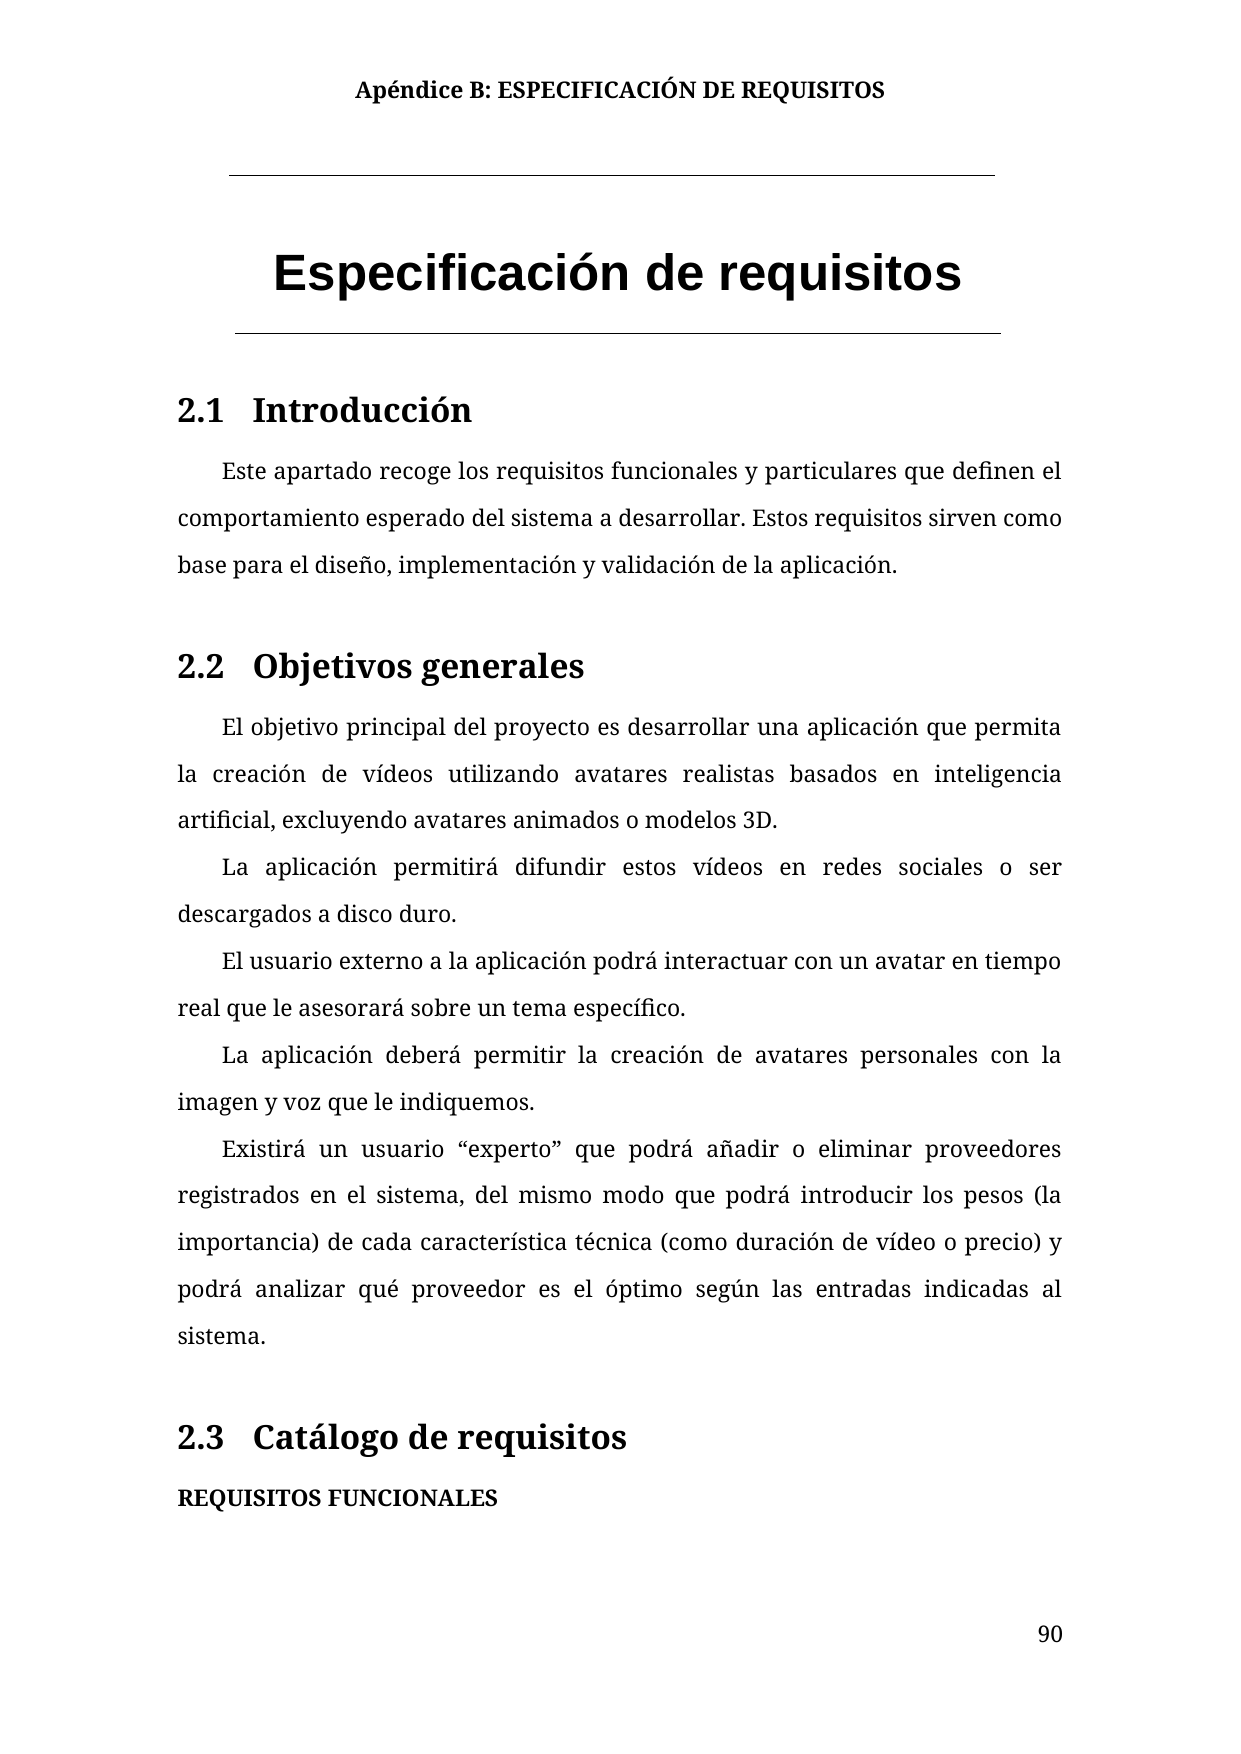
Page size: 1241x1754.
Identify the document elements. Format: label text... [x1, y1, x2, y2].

list La aplicación deberá permitir la creación de avatares personales con la imagen y voz que le indiquemos. [177, 1039, 1063, 1117]
text REQUISITOS FUNCIONALES [177, 1482, 1063, 1513]
list Introducción [177, 387, 1063, 432]
list Objetivos generales [177, 643, 1063, 688]
list El usuario externo a la aplicación podrá interactuar con un avatar en tiempo real que le asesorará sobre un tema específico. [177, 945, 1063, 1023]
list La aplicación permitirá difundir estos vídeos en redes sociales o ser descargados a disco duro. [177, 851, 1063, 929]
list El objetivo principal del proyecto es desarrollar una aplicación que permita la creación de vídeos utilizando avatares realistas basados en inteligencia artificial, excluyendo avatares animados o modelos 3D. [177, 711, 1063, 836]
list Este apartado recoge los requisitos funcionales y particulares que definen el comportamiento esperado del sistema a desarrollar. Estos requisitos sirven como base para el diseño, implementación y validación de la aplicación. [177, 455, 1063, 580]
subtitle Especificación de requisitos [264, 242, 973, 301]
list Catálogo de requisitos [177, 1414, 1063, 1459]
list Existirá un usuario “experto” que podrá añadir o eliminar proveedores registrados en el sistema, del mismo modo que podrá introducir los pesos (la importancia) de cada característica técnica (como duración de vídeo o precio) y podrá analizar qué proveedor es el óptimo según las entradas indicadas al sistema. [177, 1133, 1063, 1351]
